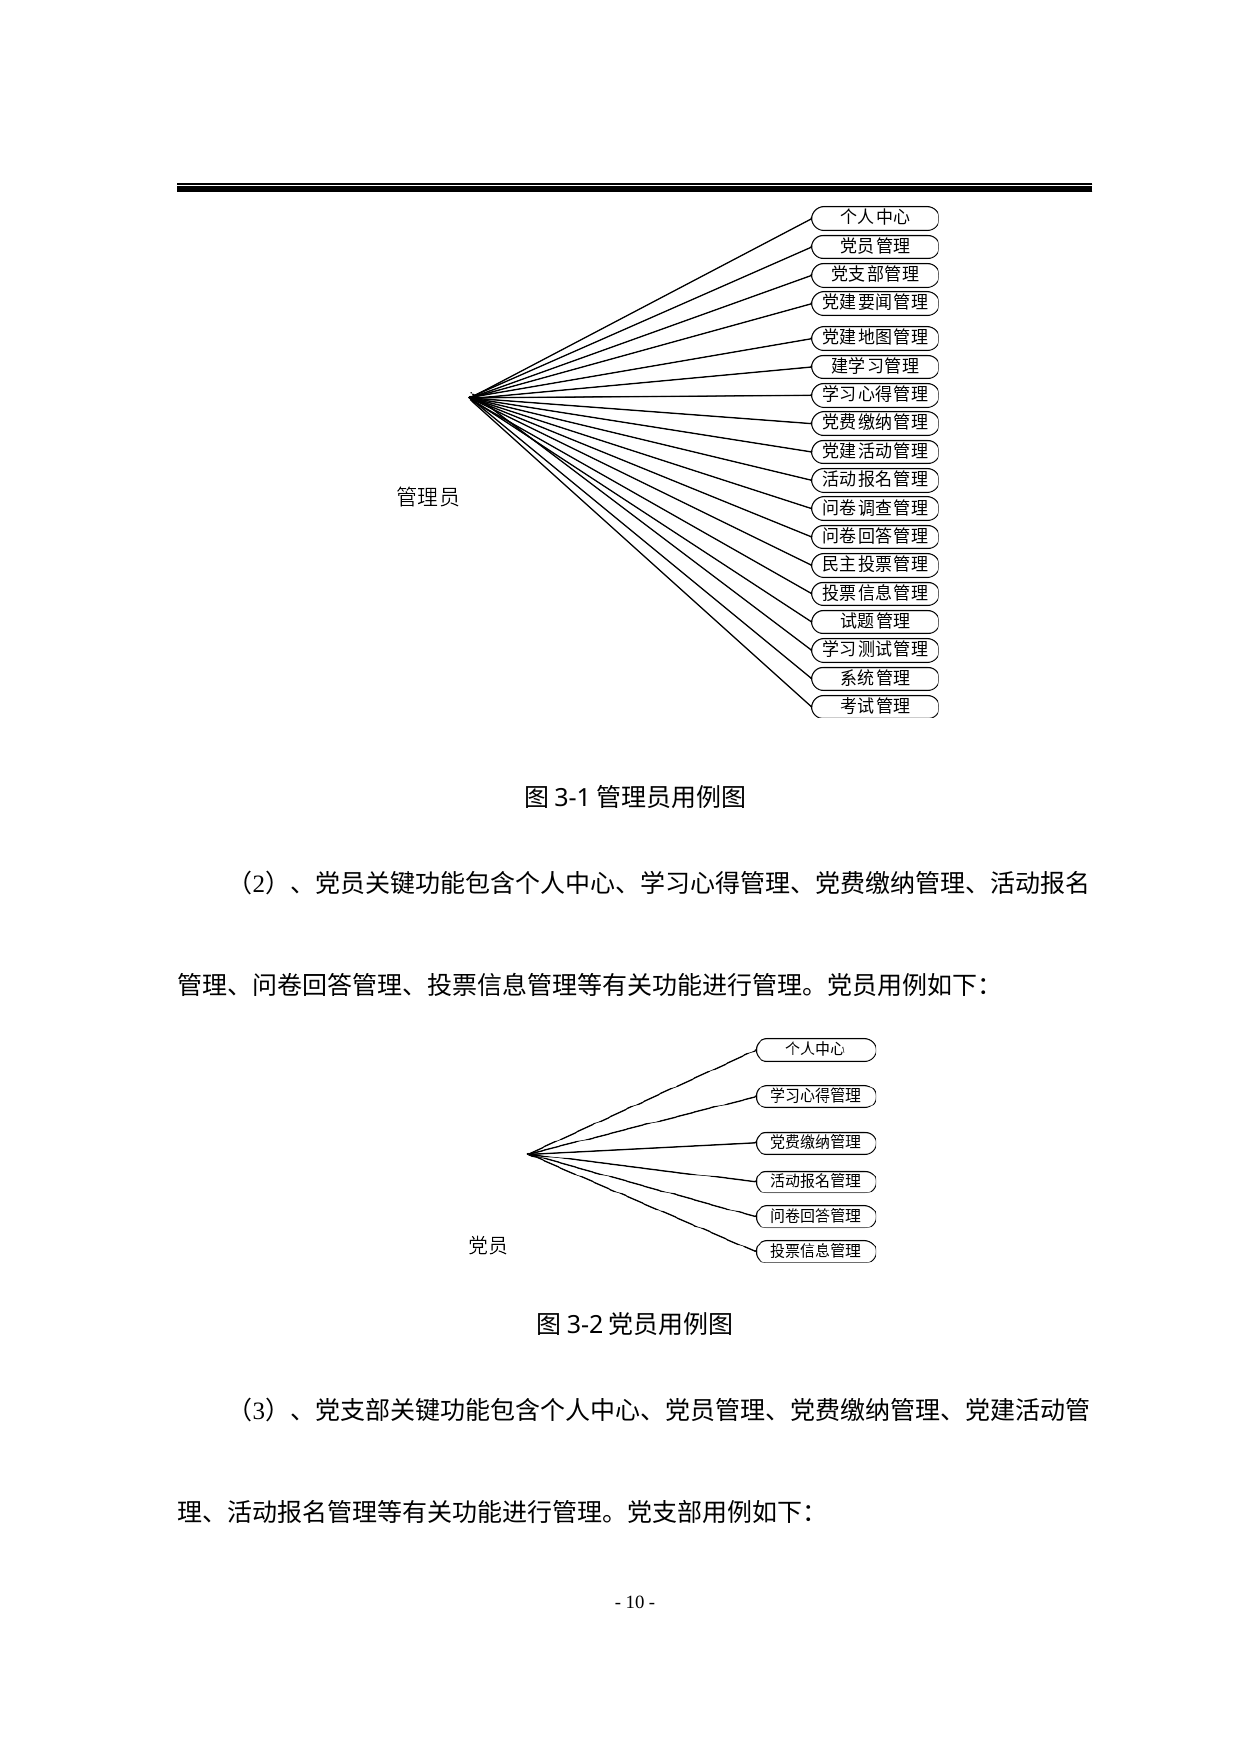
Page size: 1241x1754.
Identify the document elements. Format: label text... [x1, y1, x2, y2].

text （2）、党员关键功能包含个人中心、学习心得管理、党费缴纳管理、活动报名管理、问卷回答管理、投票信息管理等有关功能进行管理。党员用例如下： [177, 848, 1092, 1018]
text 图3-1管理员用例图 [177, 762, 1092, 830]
text 图3-2党员用例图 [177, 1289, 1092, 1357]
text （3）、党支部关键功能包含个人中心、党员管理、党费缴纳管理、党建活动管理、活动报名管理等有关功能进行管理。党支部用例如下： [177, 1375, 1092, 1544]
